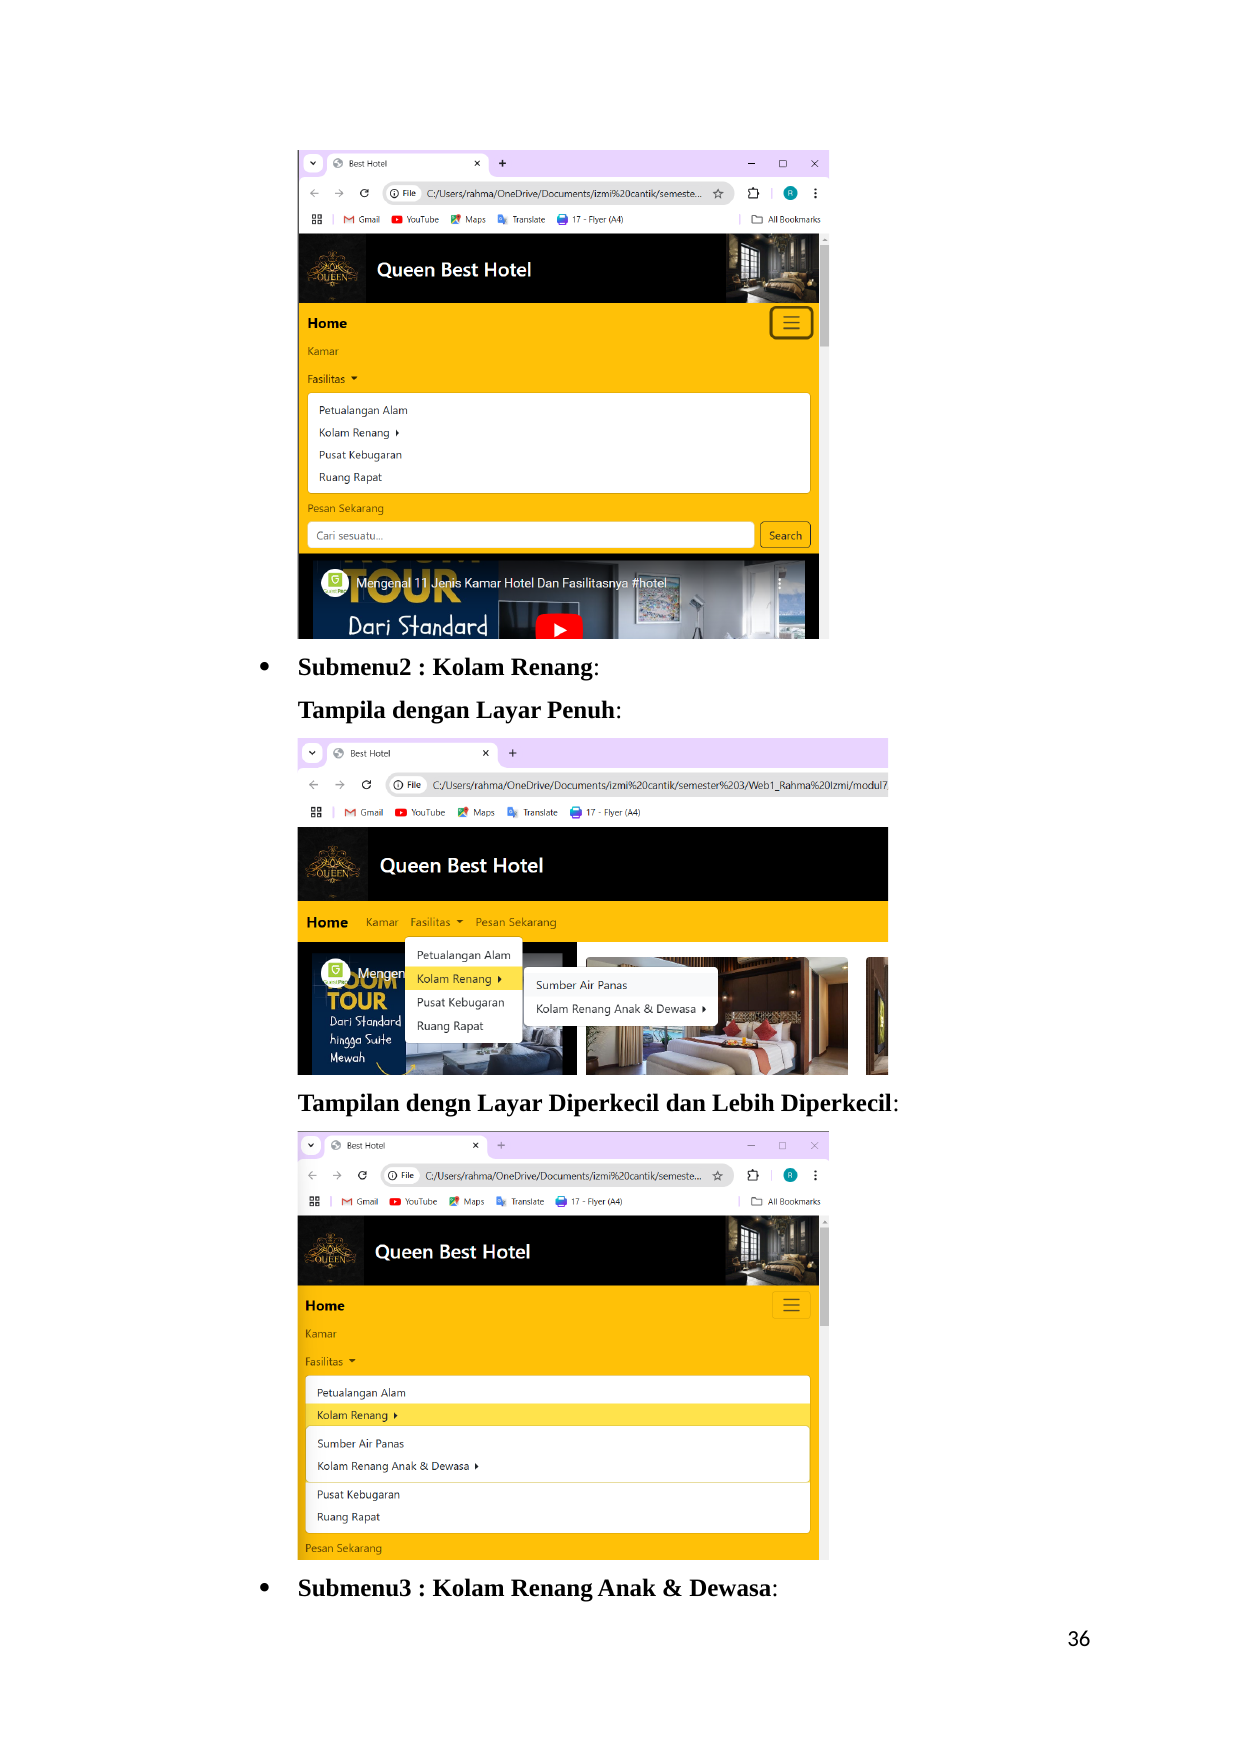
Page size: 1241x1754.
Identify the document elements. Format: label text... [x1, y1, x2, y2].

picture [297, 1131, 829, 1560]
list Submenu3 : Kolam Renang Anak & Dewasa: [260, 1573, 1090, 1602]
list Tampila dengan Layar Penuh: [298, 695, 1090, 724]
list Tampilan dengn Layar Diperkecil dan Lebih Diperkecil: [298, 1088, 1090, 1117]
picture [297, 738, 889, 1075]
list Submenu2 : Kolam Renang: [260, 652, 1090, 681]
picture [297, 150, 830, 639]
